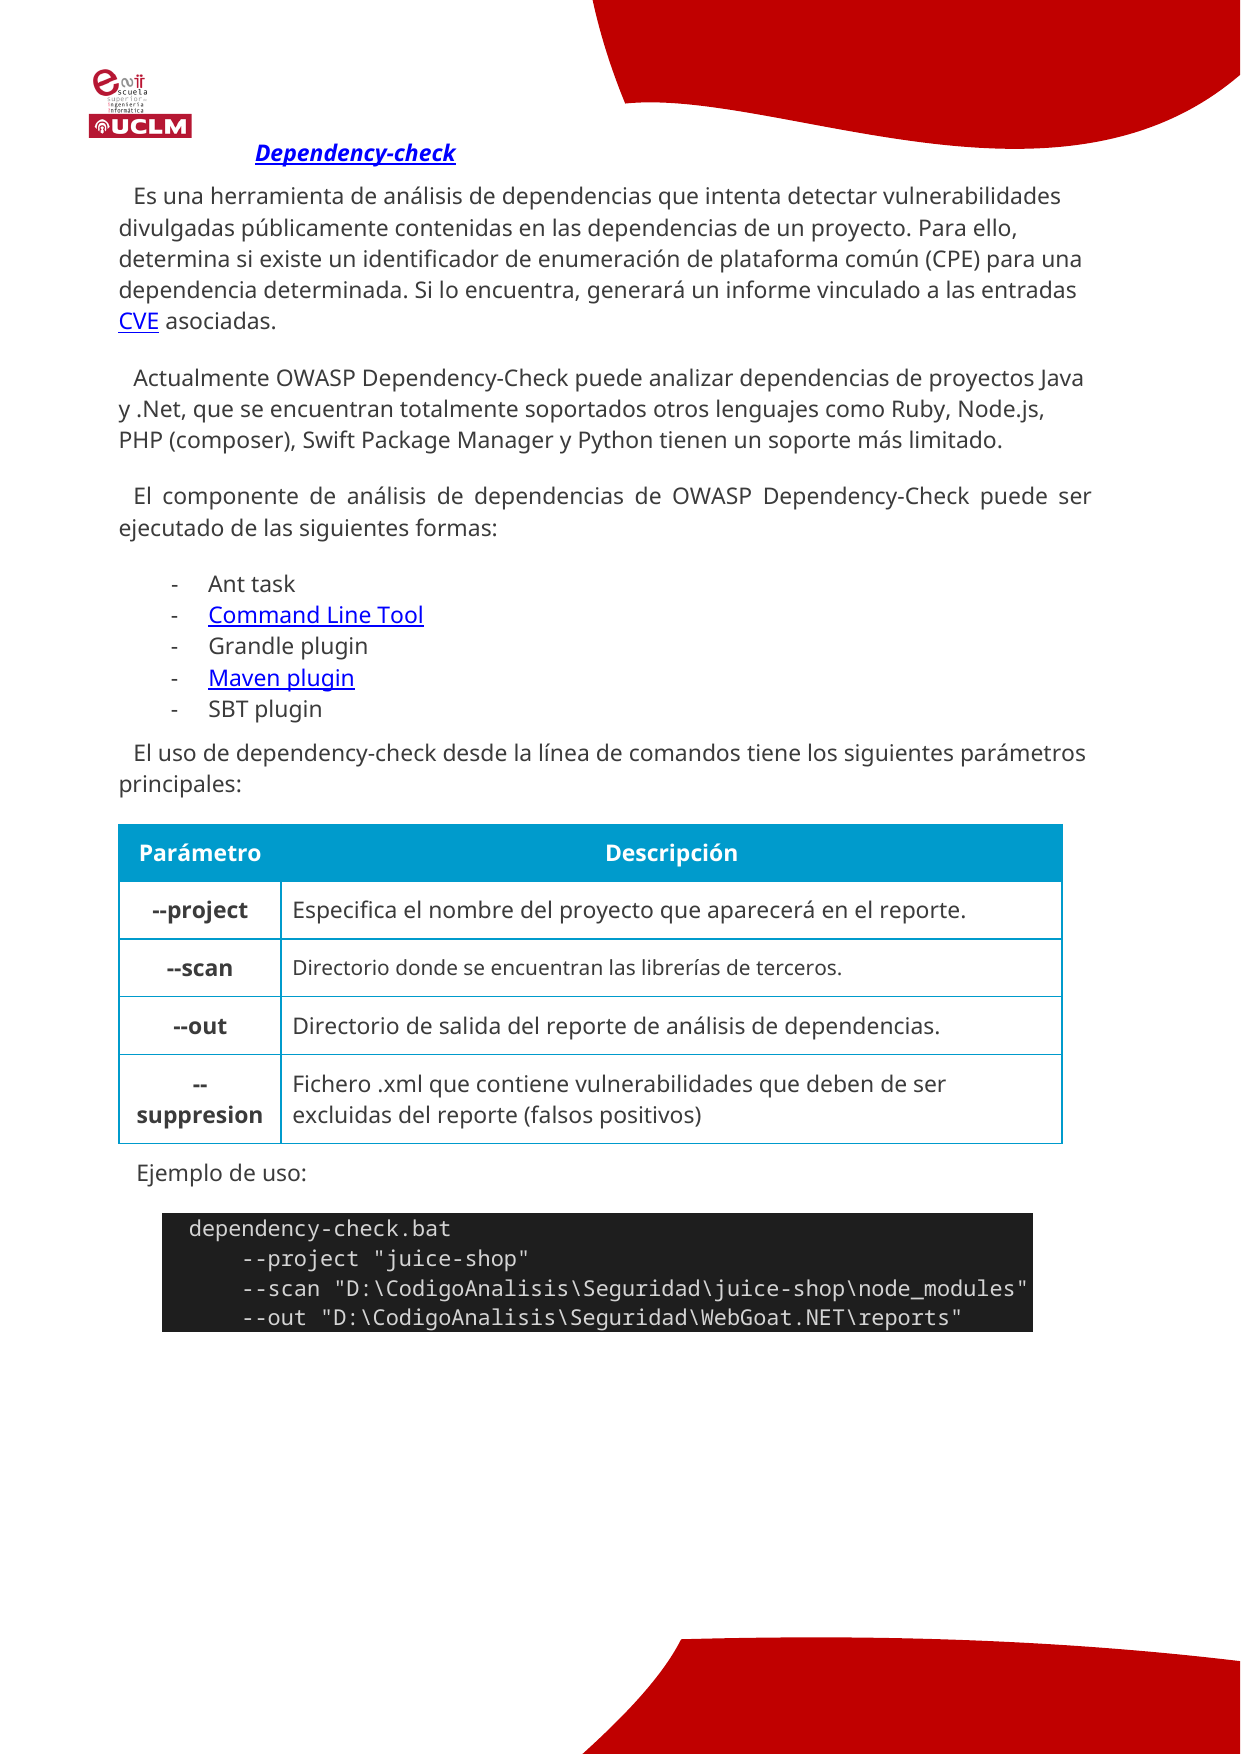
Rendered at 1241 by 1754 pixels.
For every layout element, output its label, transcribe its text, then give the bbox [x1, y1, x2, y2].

text Ejemplo de uso: [118, 1157, 1093, 1188]
table_cell Especifica el nombre del proyecto que aparecerá en el reporte. [282, 882, 1061, 938]
text dependency-check.bat [162, 1213, 1033, 1243]
text --project "juice-shop" [162, 1243, 1033, 1273]
text El componente de análisis de dependencias de OWASP Dependency-Check puede ser ejecutado de las siguientes formas: [118, 480, 1093, 543]
table_cell Directorio de salida del reporte de análisis de dependencias. [282, 997, 1061, 1054]
table_cell Directorio donde se encuentran las librerías de terceros. [282, 940, 1061, 996]
table_cell --suppresion [120, 1055, 280, 1143]
table_cell --scan [120, 940, 280, 996]
text Actualmente OWASP Dependency-Check puede analizar dependencias de proyectos Java y .Net, que se encuentran totalmente soportados otros lenguajes como Ruby, Node.js, PHP (composer), Swift Package Manager y Python tienen un soporte más limitado. [118, 361, 1093, 455]
text --out "D:\CodigoAnalisis\Seguridad\WebGoat.NET\reports" [162, 1302, 1033, 1332]
list Command Line Tool [171, 599, 1093, 630]
text --scan "D:\CodigoAnalisis\Seguridad\juice-shop\node_modules" [162, 1273, 1033, 1302]
list Grandle plugin [171, 630, 1093, 661]
text El uso de dependency-check desde la línea de comandos tiene los siguientes parámetros principales: [118, 736, 1093, 799]
list Ant task [171, 568, 1093, 599]
text Es una herramienta de análisis de dependencias que intenta detectar vulnerabilidades divulgadas públicamente contenidas en las dependencias de un proyecto. Para ello, determina si existe un identificador de enumeración de plataforma común (CPE) para una dependencia determinada. Si lo encuentra, generará un informe vinculado a las entradas CVE asociadas. [118, 180, 1093, 336]
table_header Parámetro [120, 824, 280, 880]
picture [88, 68, 192, 138]
list Maven plugin [171, 661, 1093, 693]
table_cell --project [120, 882, 280, 938]
list SBT plugin [171, 693, 1093, 724]
text Dependency-check [118, 136, 1093, 168]
table_header Descripción [282, 824, 1061, 880]
table_cell --out [120, 997, 280, 1054]
table_cell Fichero .xml que contiene vulnerabilidades que deben de ser excluidas del reporte (falsos positivos) [282, 1055, 1061, 1143]
